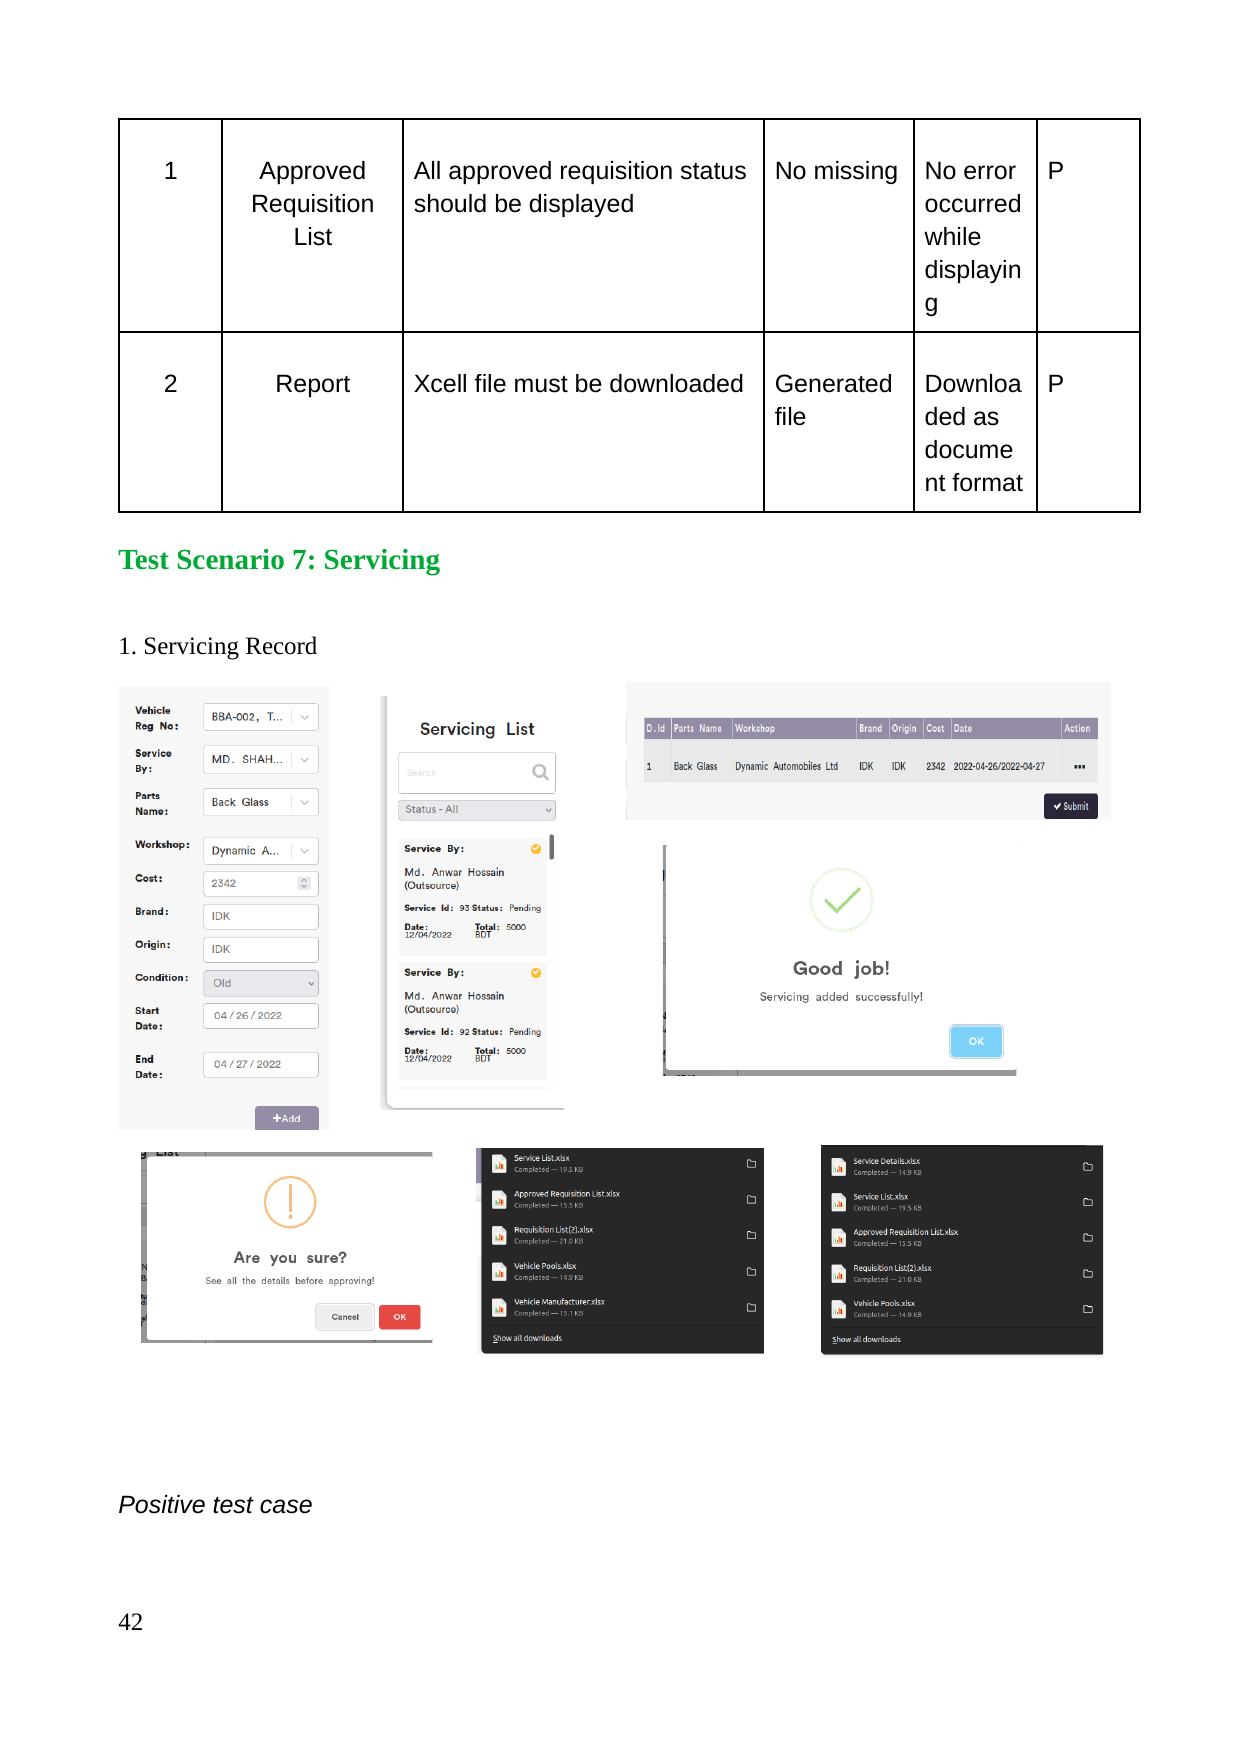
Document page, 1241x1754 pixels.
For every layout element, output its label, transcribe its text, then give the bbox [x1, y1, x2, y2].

list Test Scenario 7: Servicing [118, 542, 1122, 576]
table_cell 2 [120, 333, 221, 511]
picture [662, 845, 1017, 1076]
picture [380, 696, 564, 1110]
table_cell P [1038, 333, 1139, 511]
table_cell Generated file [765, 333, 913, 511]
picture [626, 659, 1111, 820]
picture [141, 1152, 433, 1343]
text 1. Servicing Record [118, 631, 1122, 660]
table_cell 1 [120, 120, 221, 331]
table_cell Approved Requisition List [223, 120, 402, 331]
table_cell Report [223, 333, 402, 511]
table_cell P [1038, 120, 1139, 331]
table_cell Downloaded as document format [915, 333, 1036, 511]
picture [476, 1148, 764, 1354]
picture [119, 686, 330, 1130]
table_cell Xcell file must be downloaded [404, 333, 763, 511]
table_cell All approved requisition status should be displayed [404, 120, 763, 331]
text Positive test case [118, 1490, 1122, 1518]
picture [821, 1145, 1104, 1358]
table_cell No missing [765, 120, 913, 331]
table_cell No error occurred while displaying [915, 120, 1036, 331]
